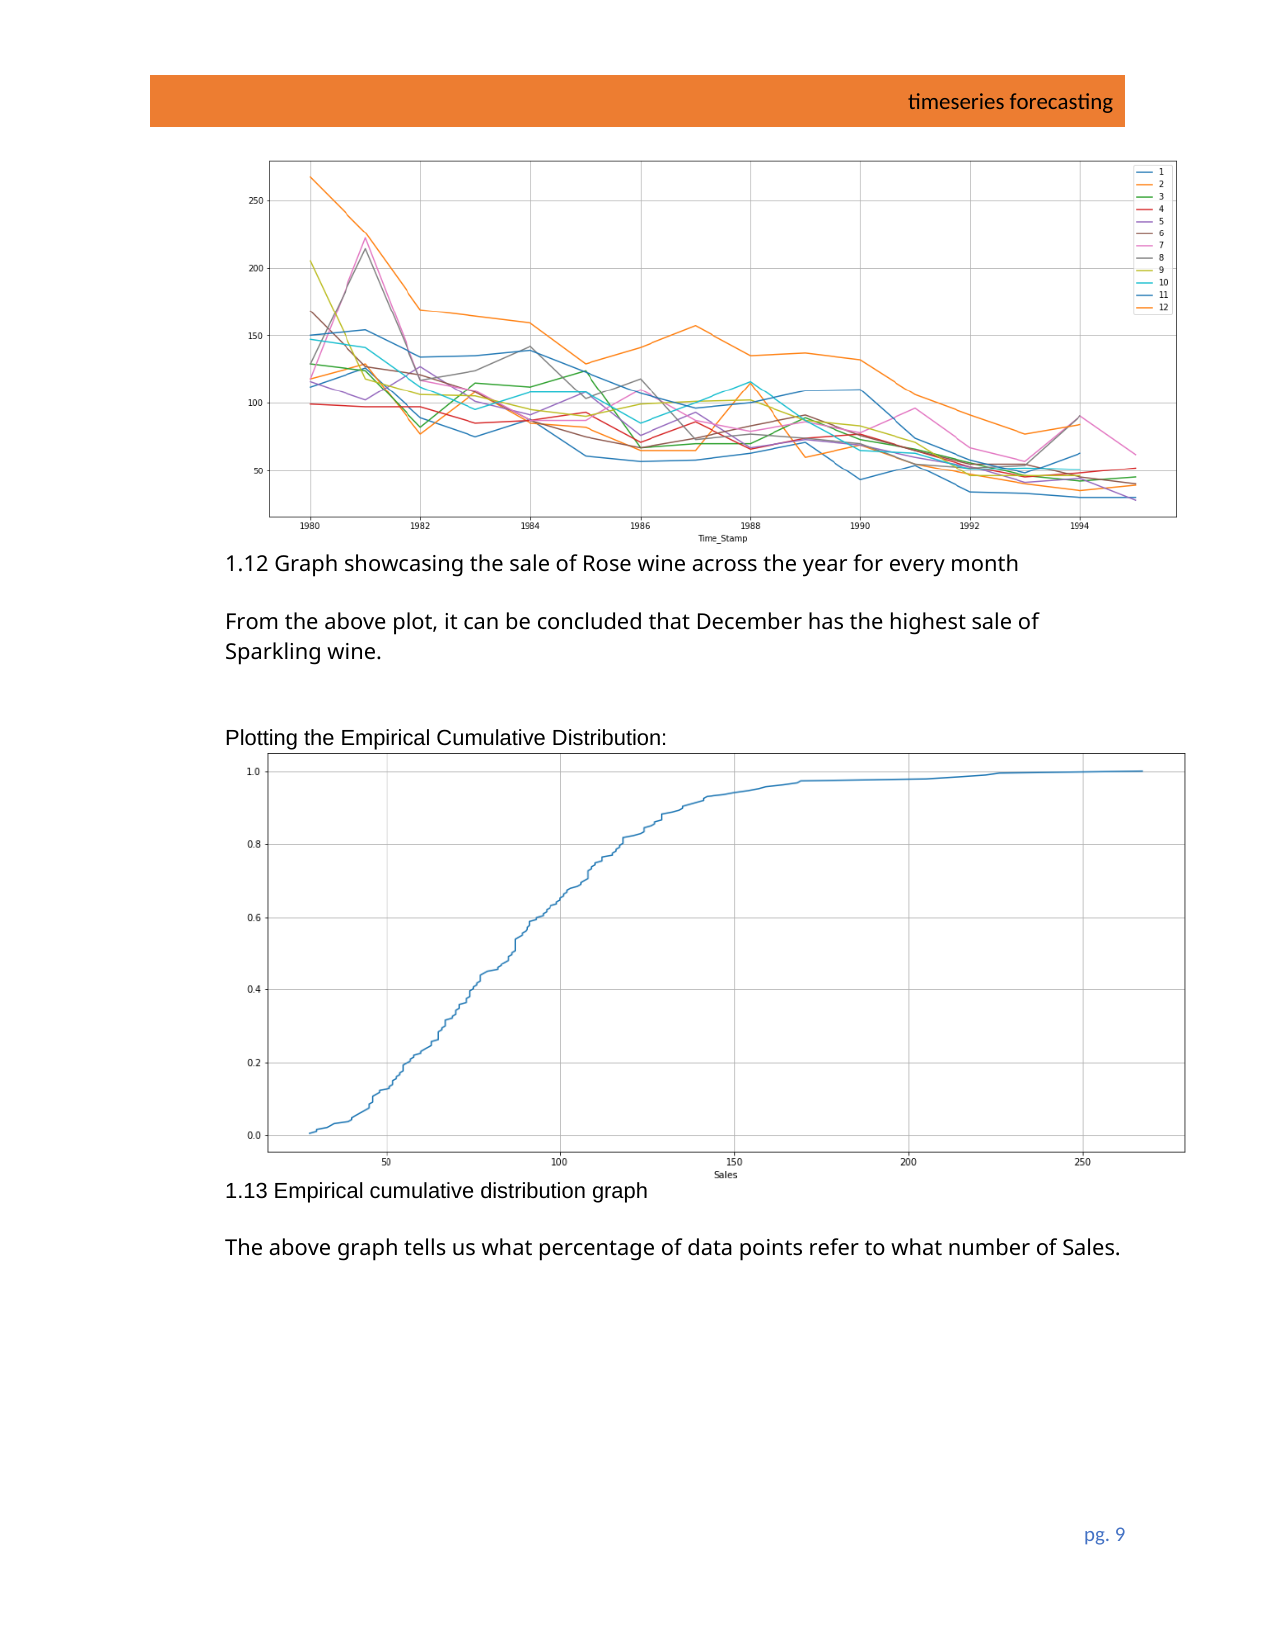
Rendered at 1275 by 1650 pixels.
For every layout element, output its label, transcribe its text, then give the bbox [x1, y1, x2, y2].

text 1.13 Empirical cumulative distribution graph [225, 1179, 1125, 1231]
picture [225, 155, 1200, 549]
text The above graph tells us what percentage of data points refer to what number of Sales. [225, 1231, 1125, 1379]
text 1.12 Graph showcasing the sale of Rose wine across the year for every month [225, 549, 1125, 606]
text From the above plot, it can be concluded that December has the highest sale of Sparkling wine. Plotting the Empirical Cumulative Distribution: [225, 606, 1125, 750]
picture [225, 750, 1200, 1179]
